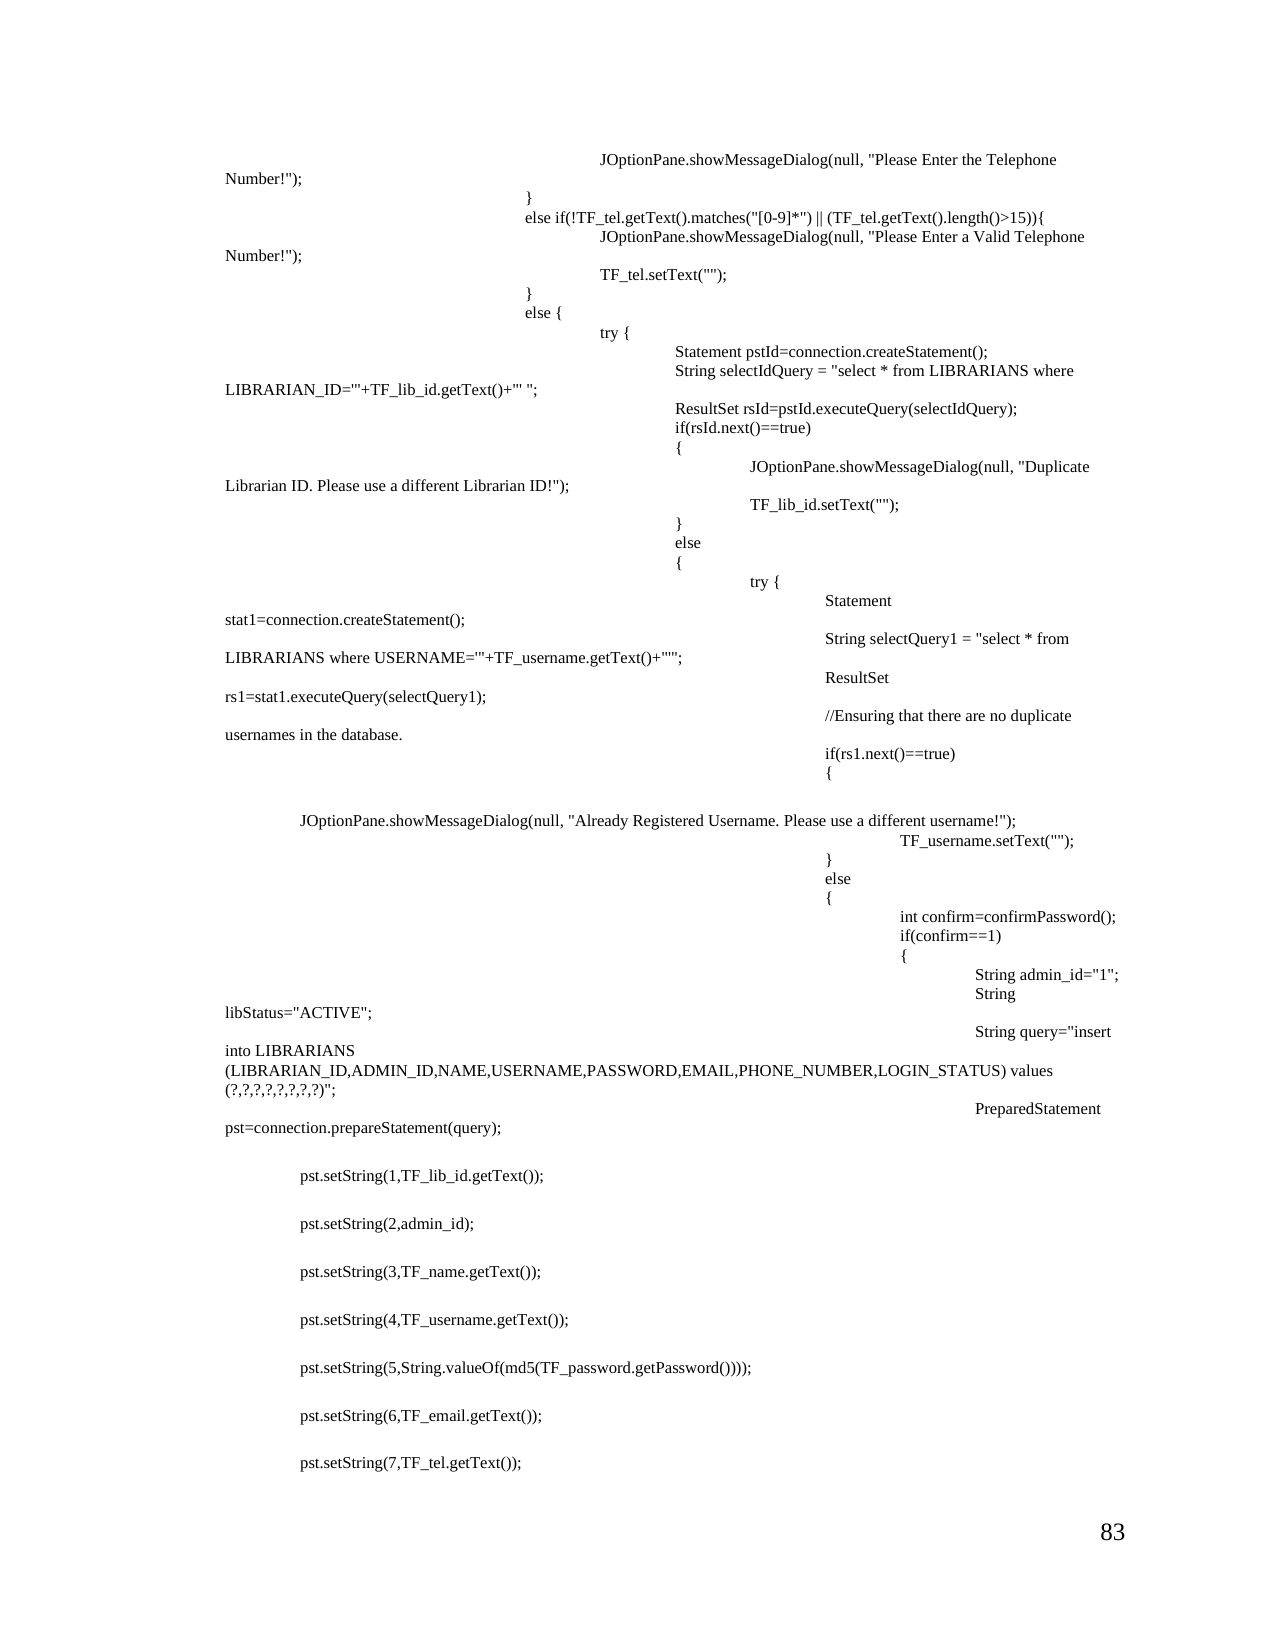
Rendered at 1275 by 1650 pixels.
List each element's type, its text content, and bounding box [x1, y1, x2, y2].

text pst.setString(5,String.valueOf(md5(TF_password.getPassword()))); [225, 1329, 1125, 1377]
text { [225, 763, 1125, 782]
text Statement pstId=connection.createStatement(); [225, 342, 1125, 361]
text pst.setString(6,TF_email.getText()); [225, 1377, 1125, 1424]
text if(rsId.next()==true) [225, 418, 1125, 437]
text else { [225, 303, 1125, 322]
text try { [225, 322, 1125, 342]
text JOptionPane.showMessageDialog(null, "Please Enter the Telephone Number!"); [225, 150, 1125, 188]
text TF_tel.setText(""); [225, 265, 1125, 284]
text pst.setString(3,TF_name.getText()); [225, 1233, 1125, 1281]
text String libStatus="ACTIVE"; [225, 984, 1125, 1022]
text pst.setString(4,TF_username.getText()); [225, 1281, 1125, 1329]
text { [225, 552, 1125, 572]
text JOptionPane.showMessageDialog(null, "Already Registered Username. Please use a different username!"); [225, 782, 1125, 830]
text PreparedStatement pst=connection.prepareStatement(query); [225, 1099, 1125, 1137]
text JOptionPane.showMessageDialog(null, "Duplicate Librarian ID. Please use a different Librarian ID!"); [225, 457, 1125, 495]
text ResultSet rsId=pstId.executeQuery(selectIdQuery); [225, 399, 1125, 418]
text else [225, 533, 1125, 552]
text { [225, 888, 1125, 907]
text else if(!TF_tel.getText().matches("[0-9]*") || (TF_tel.getText().length()>15)){ [225, 207, 1125, 227]
text JOptionPane.showMessageDialog(null, "Please Enter a Valid Telephone Number!"); [225, 227, 1125, 265]
text pst.setString(7,TF_tel.getText()); [225, 1424, 1125, 1472]
text int confirm=confirmPassword(); [225, 907, 1125, 926]
text pst.setString(2,admin_id); [225, 1185, 1125, 1233]
text String selectIdQuery = "select * from LIBRARIANS where LIBRARIAN_ID='"+TF_lib_id.getText()+"' "; [225, 361, 1125, 399]
text ResultSet rs1=stat1.executeQuery(selectQuery1); [225, 667, 1125, 706]
text String selectQuery1 = "select * from LIBRARIANS where USERNAME='"+TF_username.getText()+"'"; [225, 629, 1125, 667]
text if(confirm==1) [225, 926, 1125, 945]
text TF_lib_id.setText(""); [225, 495, 1125, 514]
text } [225, 284, 1125, 303]
text TF_username.setText(""); [225, 830, 1125, 849]
text if(rs1.next()==true) [225, 744, 1125, 763]
text pst.setString(1,TF_lib_id.getText()); [225, 1137, 1125, 1185]
text Statement stat1=connection.createStatement(); [225, 591, 1125, 629]
text try { [225, 572, 1125, 591]
text } [225, 188, 1125, 207]
text String admin_id="1"; [225, 964, 1125, 984]
text String query="insert into LIBRARIANS (LIBRARIAN_ID,ADMIN_ID,NAME,USERNAME,PASSWORD,EMAIL,PHONE_NUMBER,LOGIN_STATUS) values (?,?,?,?,?,?,?,?)"; [225, 1022, 1125, 1099]
text else [225, 869, 1125, 888]
text } [225, 849, 1125, 869]
text { [225, 945, 1125, 964]
text { [225, 437, 1125, 457]
text } [225, 514, 1125, 533]
text //Ensuring that there are no duplicate usernames in the database. [225, 706, 1125, 744]
